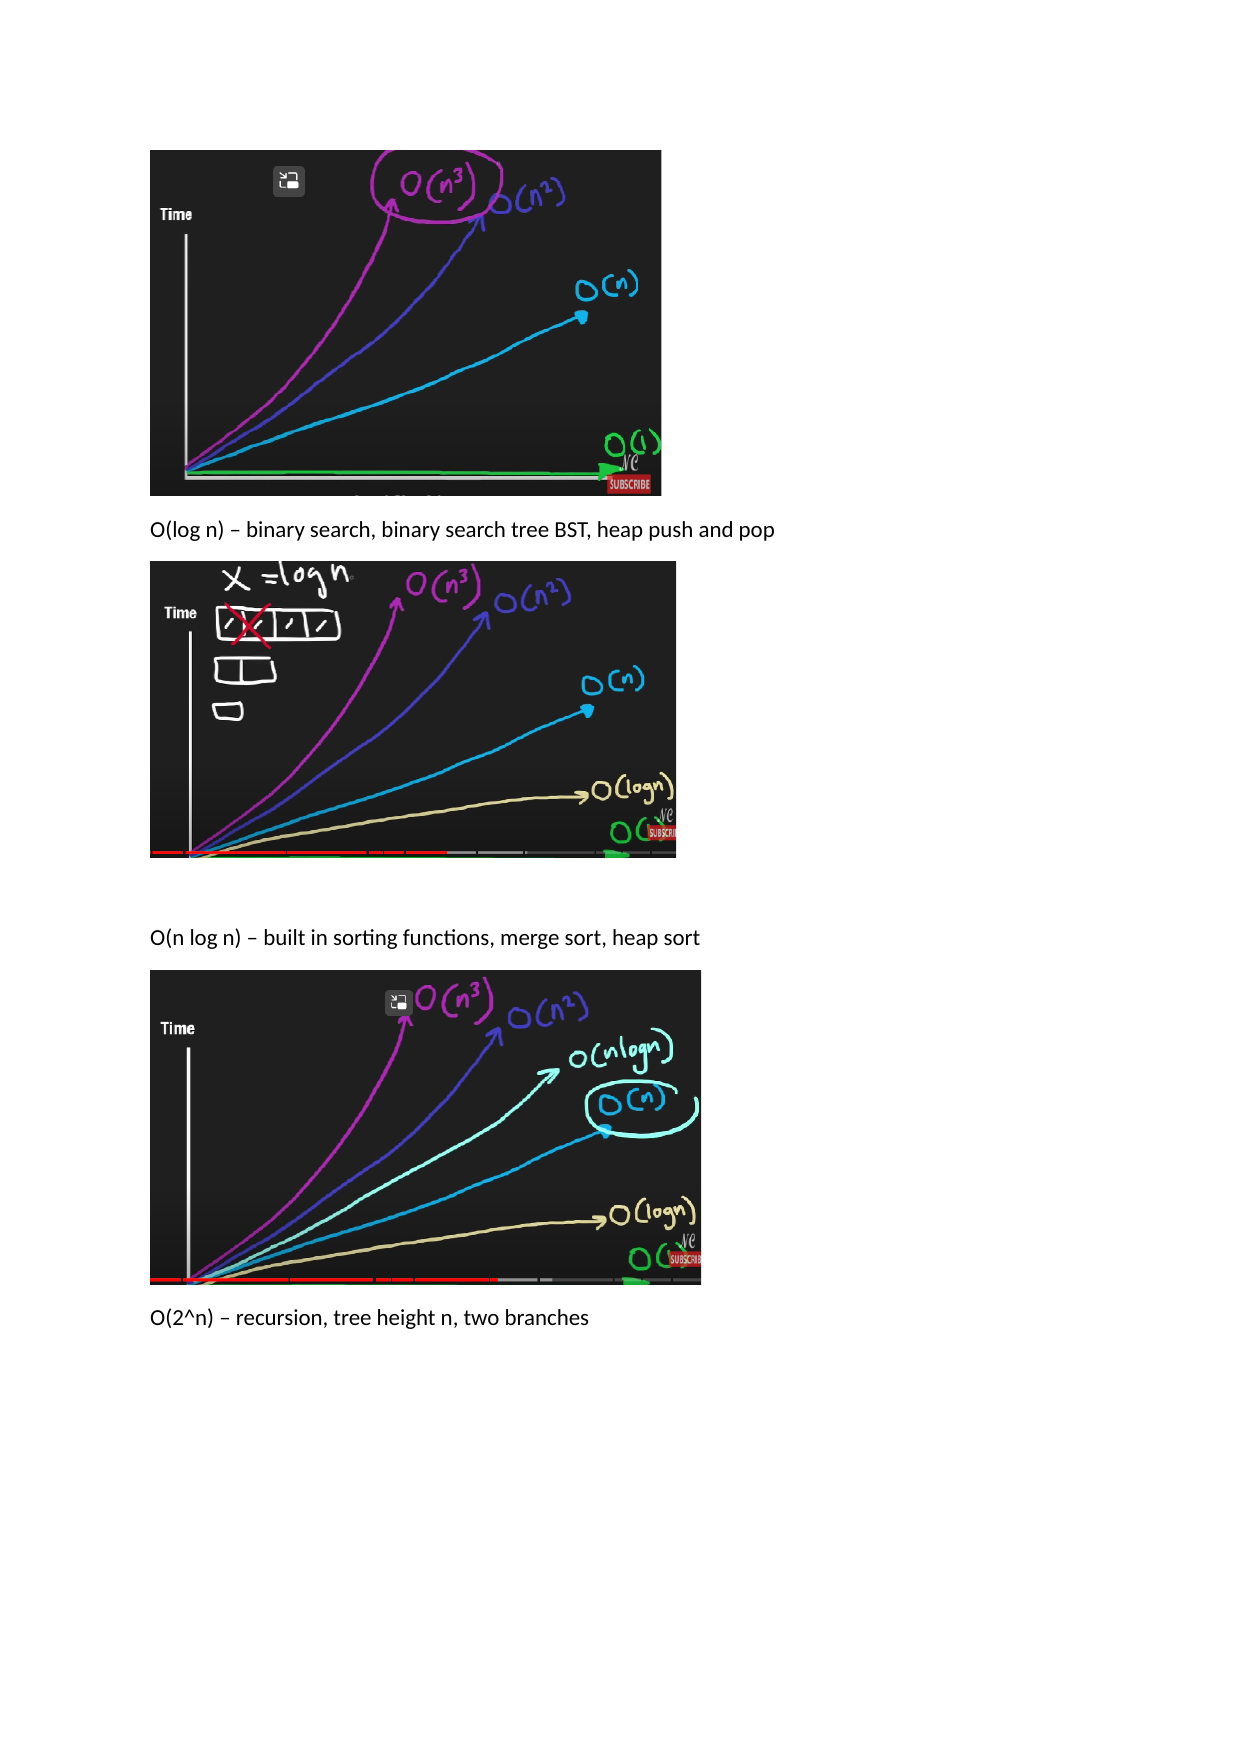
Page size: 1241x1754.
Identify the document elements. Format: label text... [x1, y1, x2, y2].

picture [150, 150, 662, 496]
text O(2^n) – recursion, tree height n, two branches [150, 1303, 1090, 1331]
text O(n log n) – built in sorting functions, merge sort, heap sort [150, 923, 1090, 951]
picture [150, 970, 702, 1285]
picture [150, 561, 677, 858]
text O(log n) – binary search, binary search tree BST, heap push and pop [150, 515, 1090, 543]
